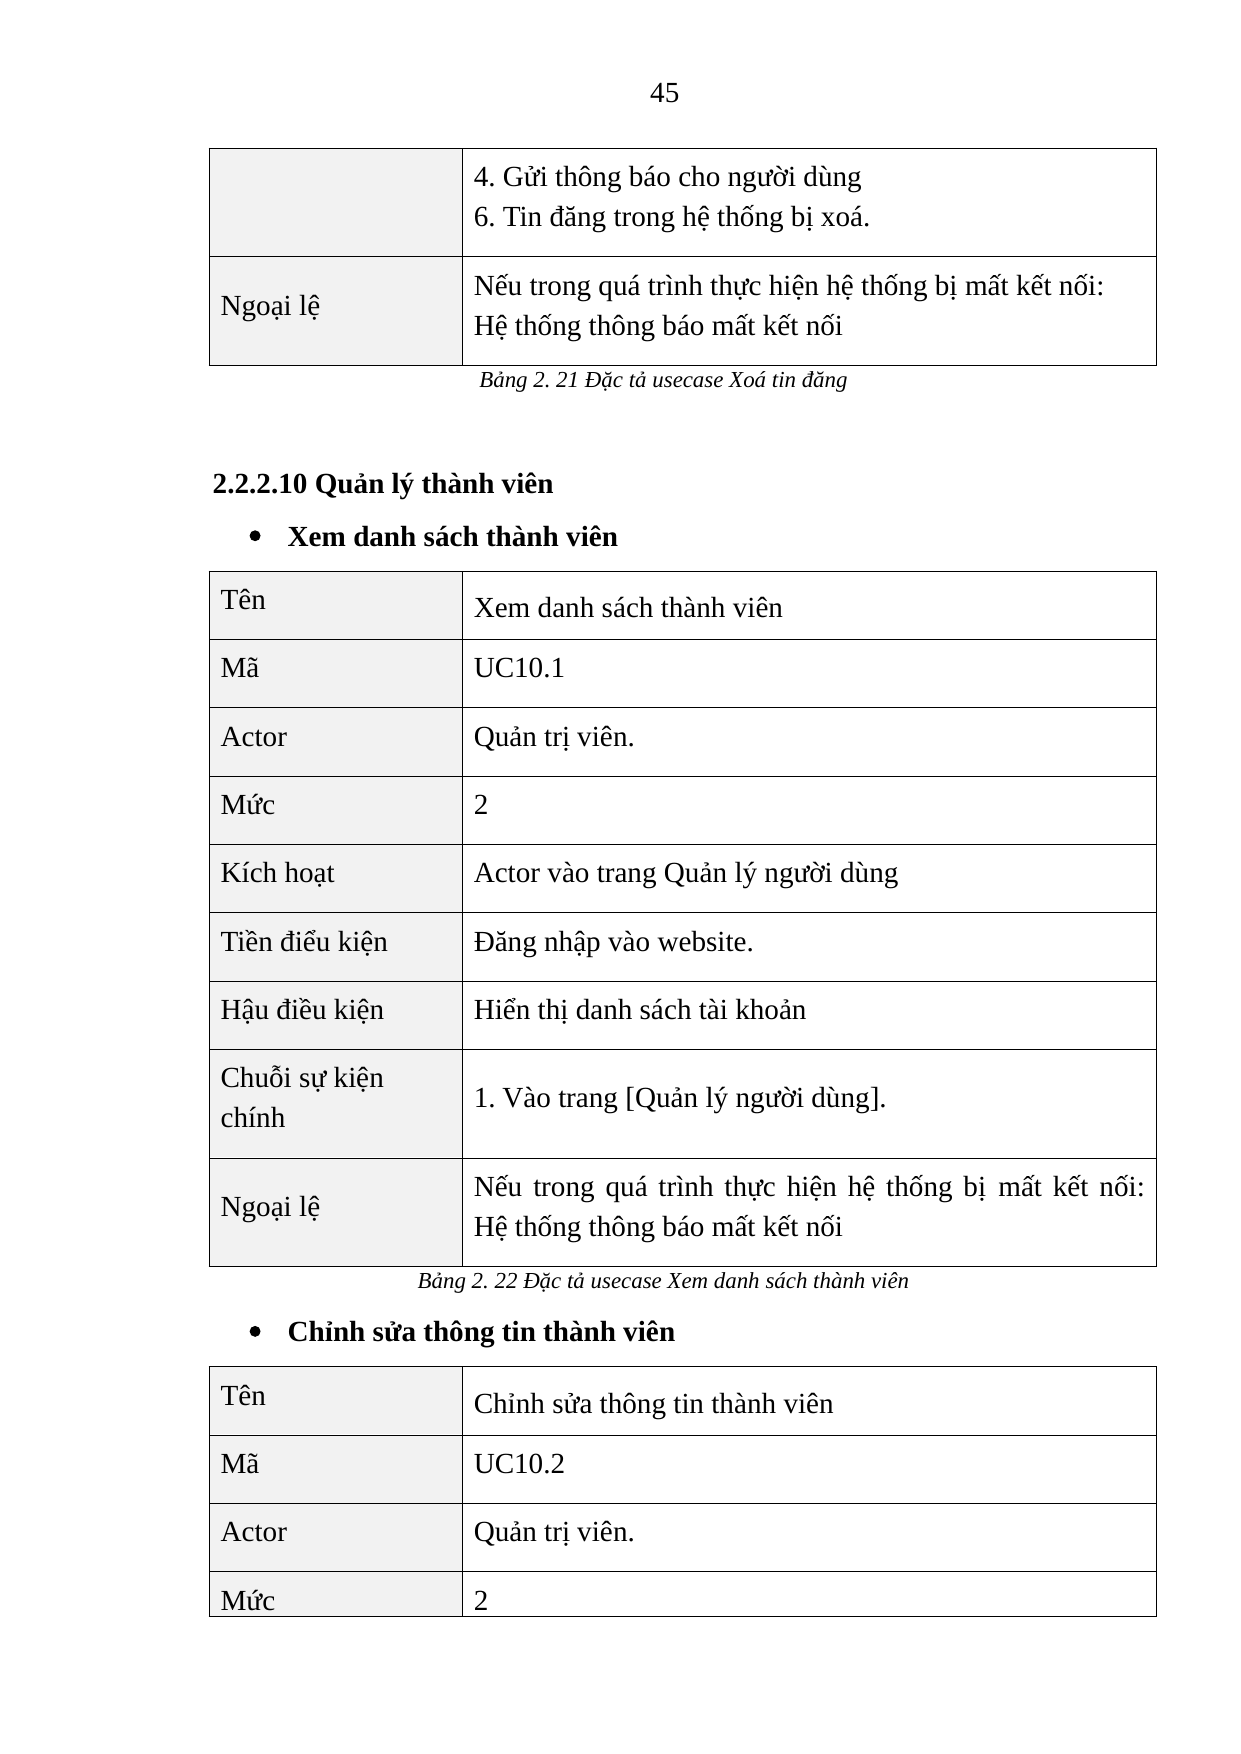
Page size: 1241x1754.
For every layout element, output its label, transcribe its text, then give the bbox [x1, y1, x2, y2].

table_cell Mã [210, 640, 462, 707]
table_header Xem danh sách thành viên [463, 572, 1156, 639]
table_cell Quản trị viên. [463, 708, 1156, 776]
table_cell Nếu trong quá trình thực hiện hệ thống bị mất kết nối: Hệ thống thông báo mất kết nối [463, 1159, 1156, 1266]
table_cell Mức [210, 1572, 462, 1616]
table_cell 2 [463, 1572, 1156, 1616]
table_cell 1. Vào trang [Quản lý người dùng]. [463, 1050, 1156, 1157]
table_cell Actor [210, 708, 462, 776]
table_header Tên [210, 572, 462, 639]
table_cell Chuỗi sự kiện chính [210, 1050, 462, 1157]
table_header Chỉnh sửa thông tin thành viên [463, 1367, 1156, 1434]
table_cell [463, 149, 1156, 256]
text Bảng 2. 22 Đặc tả usecase Xem danh sách thành viên [207, 1267, 1122, 1293]
text 2.2.2.10 Quản lý thành viên [212, 466, 1122, 499]
table_cell Mức [210, 777, 462, 844]
table_cell Ngoại lệ [210, 1159, 462, 1266]
list Chỉnh sửa thông tin thành viên [250, 1314, 1122, 1348]
table_cell Kích hoạt [210, 845, 462, 912]
table_cell UC10.2 [463, 1436, 1156, 1503]
table_cell Đăng nhập vào website. [463, 913, 1156, 981]
table_cell Actor vào trang Quản lý người dùng [463, 845, 1156, 912]
table_header Tên [210, 1367, 462, 1434]
table_cell Hậu điều kiện [210, 982, 462, 1049]
table_cell Tiền điểu kiện [210, 913, 462, 981]
table_cell Hiển thị danh sách tài khoản [463, 982, 1156, 1049]
table_cell Ngoại lệ [210, 257, 462, 365]
text Bảng 2. 21 Đặc tả usecase Xoá tin đăng [207, 366, 1122, 392]
table_cell Nếu trong quá trình thực hiện hệ thống bị mất kết nối: Hệ thống thông báo mất kết nối [463, 257, 1156, 365]
table_cell Quản trị viên. [463, 1504, 1156, 1571]
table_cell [210, 149, 462, 256]
table_cell Mã [210, 1436, 462, 1503]
list Xem danh sách thành viên [250, 519, 1122, 552]
table_cell UC10.1 [463, 640, 1156, 707]
table_cell Actor [210, 1504, 462, 1571]
table_cell 2 [463, 777, 1156, 844]
